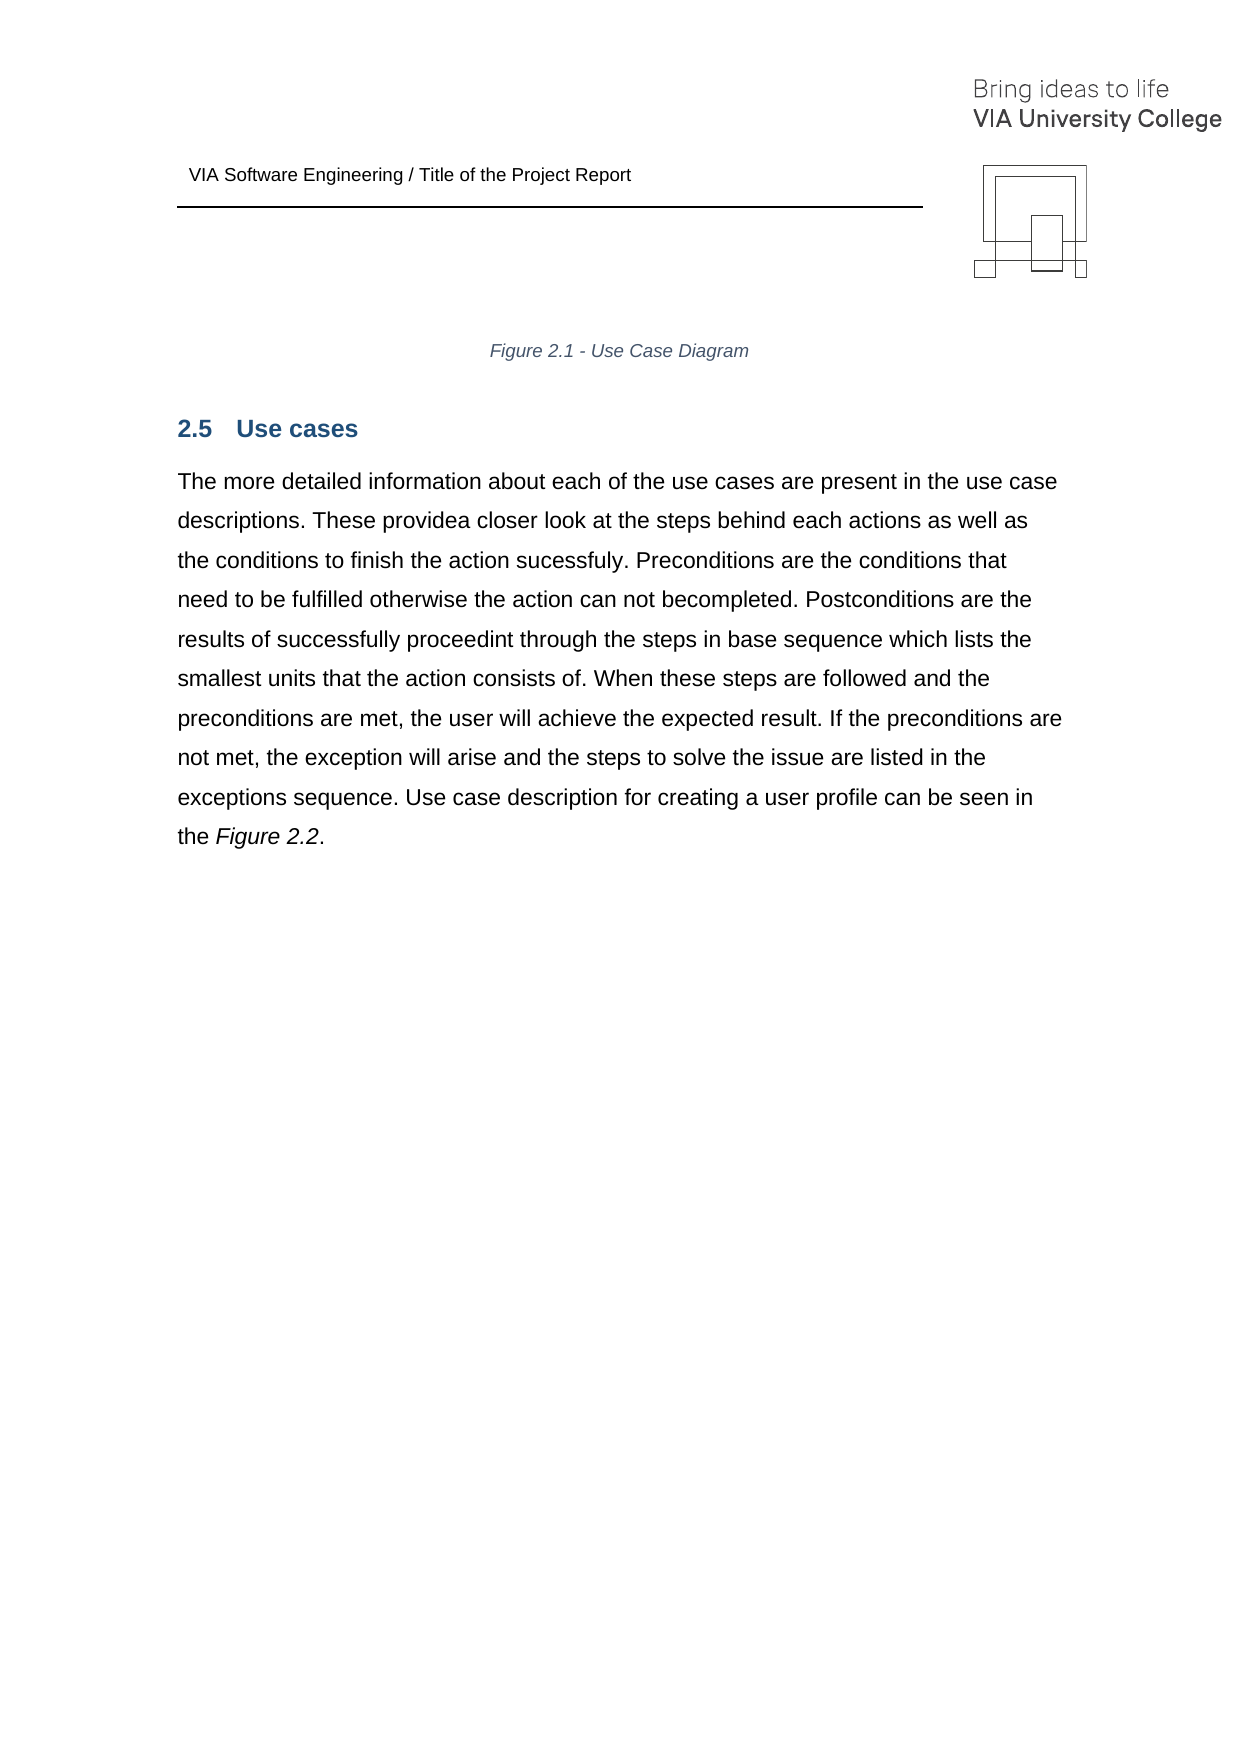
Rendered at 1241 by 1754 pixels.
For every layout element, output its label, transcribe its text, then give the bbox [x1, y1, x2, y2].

subtitle Use cases [177, 412, 1063, 443]
text The more detailed information about each of the use cases are present in the use case descriptions. These providea closer look at the steps behind each actions as well as the conditions to finish the action sucessfuly. Preconditions are the conditions that need to be fulfilled otherwise the action can not becompleted. Postconditions are the results of successfully proceedint through the steps in base sequence which lists the smallest units that the action consists of. When these steps are followed and the preconditions are met, the user will achieve the expected result. If the preconditions are not met, the exception will arise and the steps to solve the issue are listed in the exceptions sequence. Use case description for creating a user profile can be seen in the Figure 2.2. [177, 468, 1063, 849]
text Figure 2.1 - Use Case Diagram [177, 340, 1063, 362]
